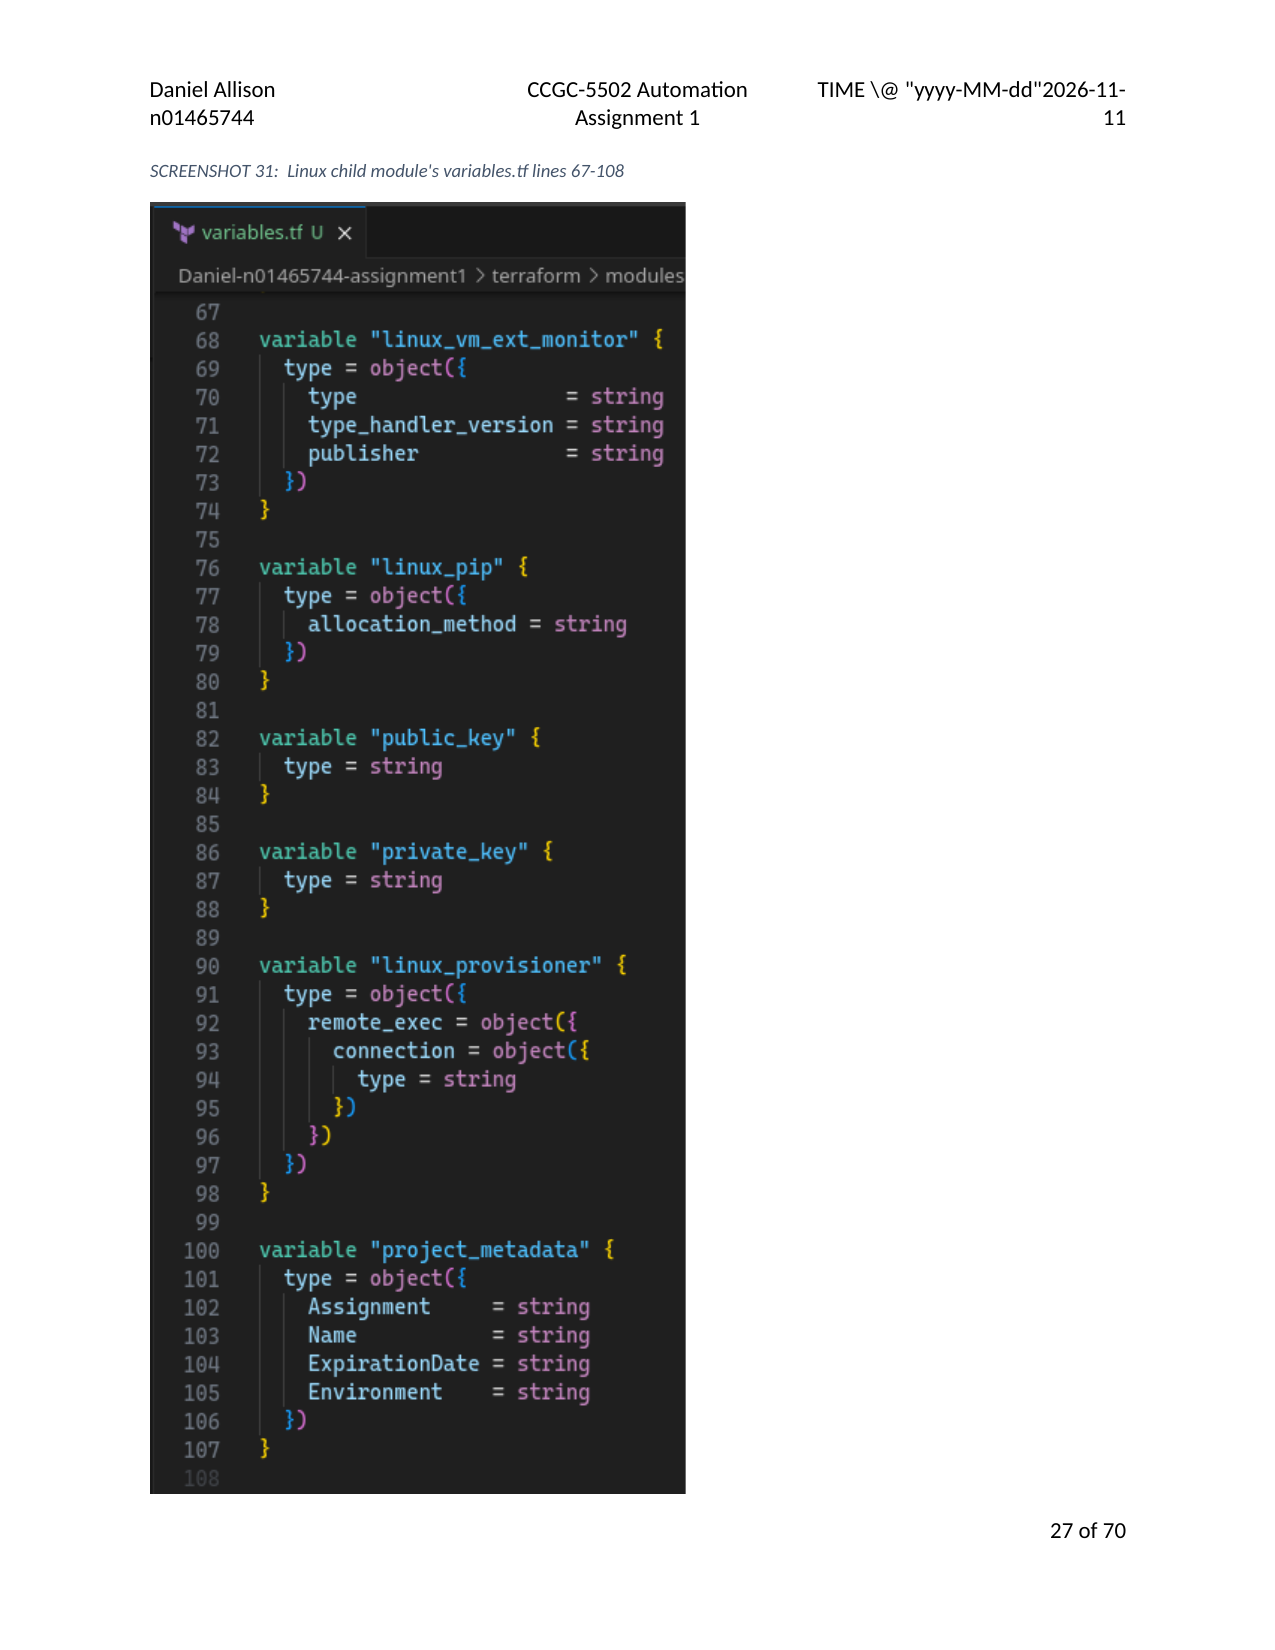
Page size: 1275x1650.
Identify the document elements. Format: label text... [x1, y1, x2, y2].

text SCREENSHOT 31: Linux child module's variables.tf lines 67-108 [150, 159, 1125, 182]
picture [150, 202, 686, 1494]
